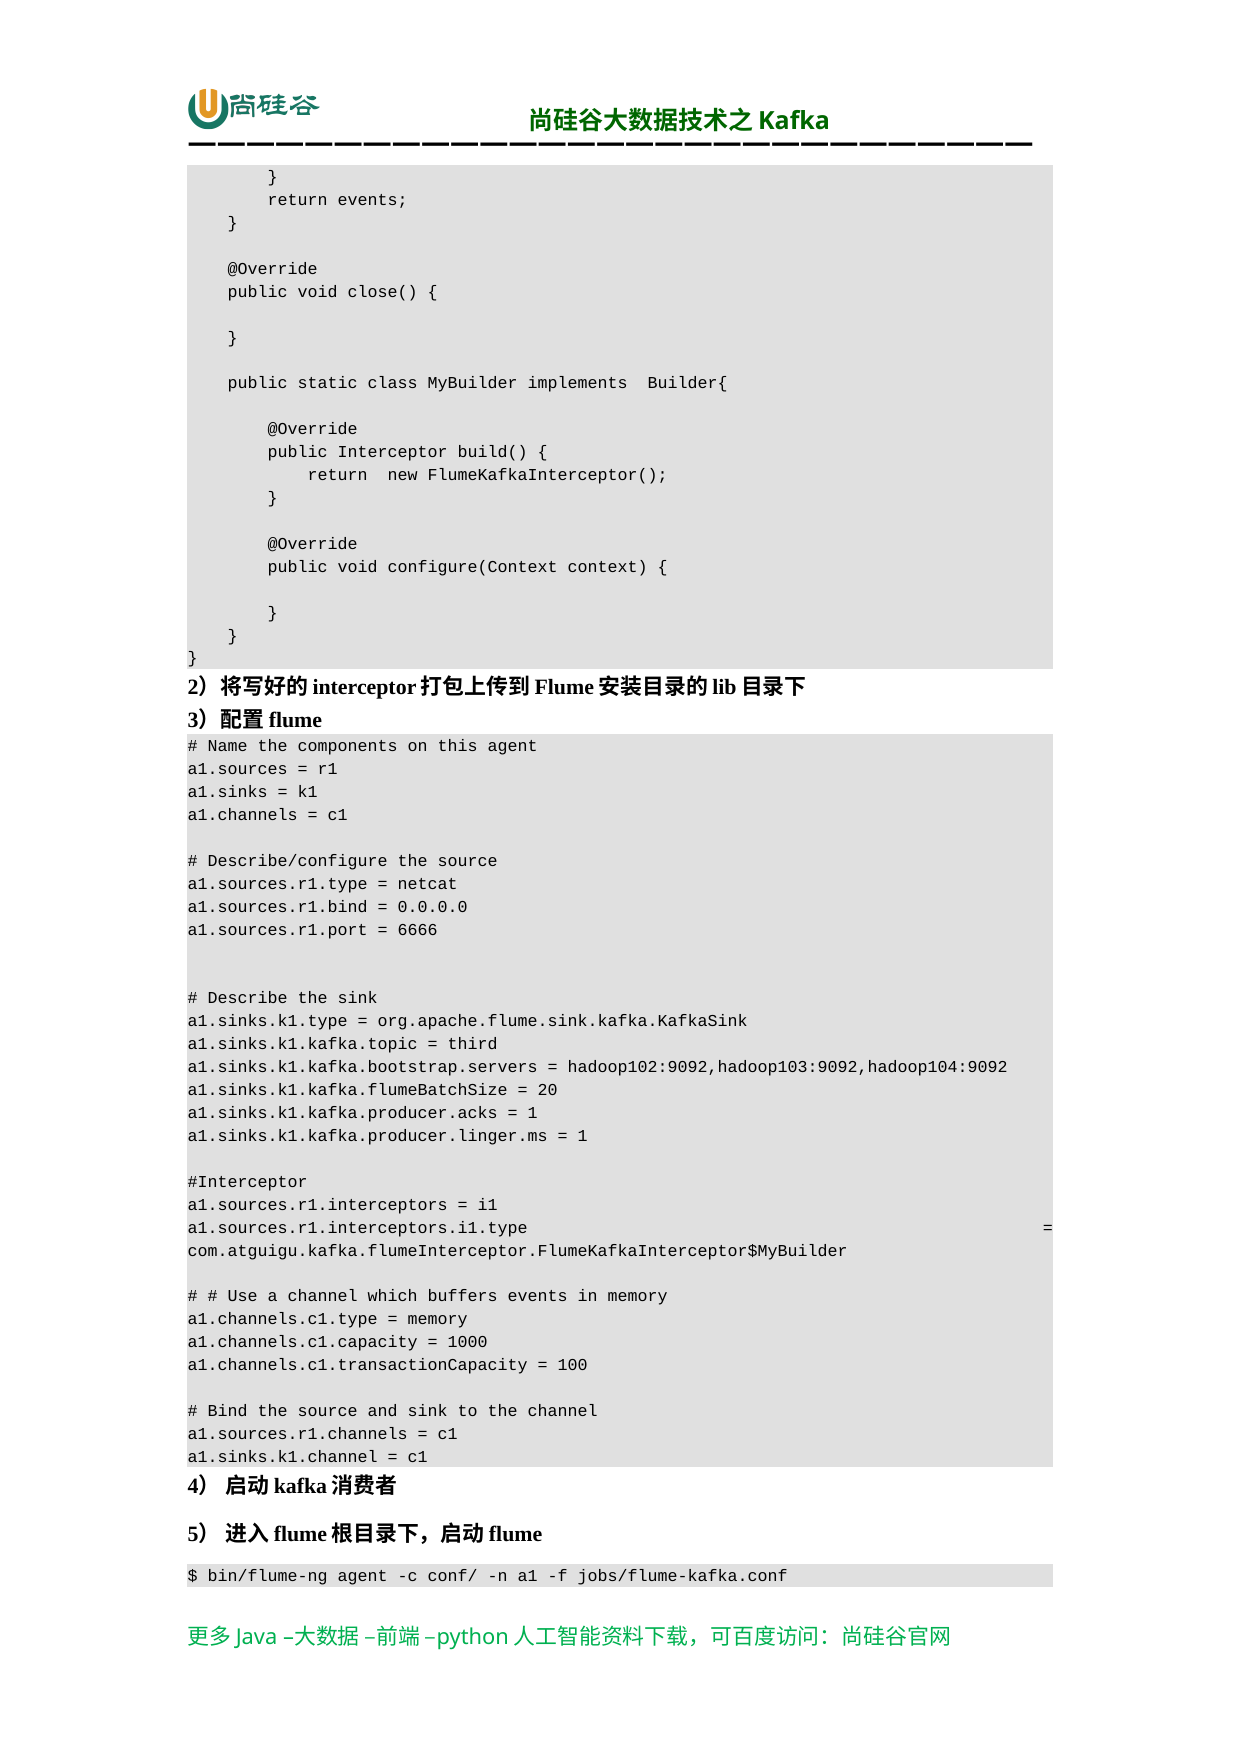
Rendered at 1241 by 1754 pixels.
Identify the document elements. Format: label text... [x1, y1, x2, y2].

text a1.sources.r1.interceptors.i1.type = com.atguigu.kafka.flumeInterceptor.FlumeKafkaInterceptor$MyBuilder [187, 1215, 1053, 1261]
text a1.channels.c1.capacity = 1000 [187, 1330, 1053, 1353]
text } [187, 325, 1053, 348]
text return events; [187, 188, 1053, 211]
text 5） 进入flume根目录下，启动flume [187, 1516, 1053, 1548]
text public Interceptor build() { [187, 440, 1053, 463]
text a1.sinks.k1.kafka.producer.acks = 1 [187, 1101, 1053, 1123]
text return new FlumeKafkaInterceptor(); [187, 463, 1053, 486]
text #Interceptor [187, 1169, 1053, 1192]
text a1.sinks.k1.kafka.topic = third [187, 1032, 1053, 1055]
text a1.sources.r1.type = netcat [187, 871, 1053, 894]
text public static class MyBuilder implements Builder{ [187, 371, 1053, 394]
text $ bin/flume-ng agent -c conf/ -n a1 -f jobs/flume-kafka.conf [187, 1564, 1053, 1587]
text # Name the components on this agent [187, 734, 1053, 757]
text public void configure(Context context) { [187, 554, 1053, 577]
text a1.channels.c1.type = memory [187, 1307, 1053, 1330]
text a1.sources.r1.channels = c1 [187, 1421, 1053, 1444]
text @Override [187, 256, 1053, 279]
text public void close() { [187, 279, 1053, 302]
text } [187, 211, 1053, 233]
text 2）将写好的interceptor打包上传到Flume安装目录的lib目录下 [187, 669, 1053, 701]
text } [187, 165, 1053, 188]
text 3）配置flume [187, 701, 1053, 734]
text @Override [187, 531, 1053, 554]
text a1.sinks.k1.kafka.bootstrap.servers = hadoop102:9092,hadoop103:9092,hadoop104:9092 [187, 1055, 1053, 1078]
text a1.sources = r1 [187, 757, 1053, 780]
text # Describe the sink [187, 986, 1053, 1009]
text } [187, 623, 1053, 646]
text } [187, 486, 1053, 508]
text a1.channels = c1 [187, 803, 1053, 826]
text a1.sources.r1.interceptors = i1 [187, 1192, 1053, 1215]
text # # Use a channel which buffers events in memory [187, 1284, 1053, 1307]
text 4） 启动kafka消费者 [187, 1467, 1053, 1500]
text a1.sources.r1.port = 6666 [187, 917, 1053, 940]
text @Override [187, 417, 1053, 440]
text a1.sources.r1.bind = 0.0.0.0 [187, 894, 1053, 917]
text a1.sinks.k1.kafka.producer.linger.ms = 1 [187, 1123, 1053, 1146]
text } [187, 646, 1053, 669]
text } [187, 600, 1053, 623]
text a1.sinks.k1.type = org.apache.flume.sink.kafka.KafkaSink [187, 1009, 1053, 1032]
text # Bind the source and sink to the channel [187, 1398, 1053, 1421]
text a1.sinks.k1.kafka.flumeBatchSize = 20 [187, 1078, 1053, 1101]
text a1.sinks = k1 [187, 780, 1053, 803]
text a1.sinks.k1.channel = c1 [187, 1444, 1053, 1467]
text # Describe/configure the source [187, 848, 1053, 871]
text a1.channels.c1.transactionCapacity = 100 [187, 1353, 1053, 1376]
